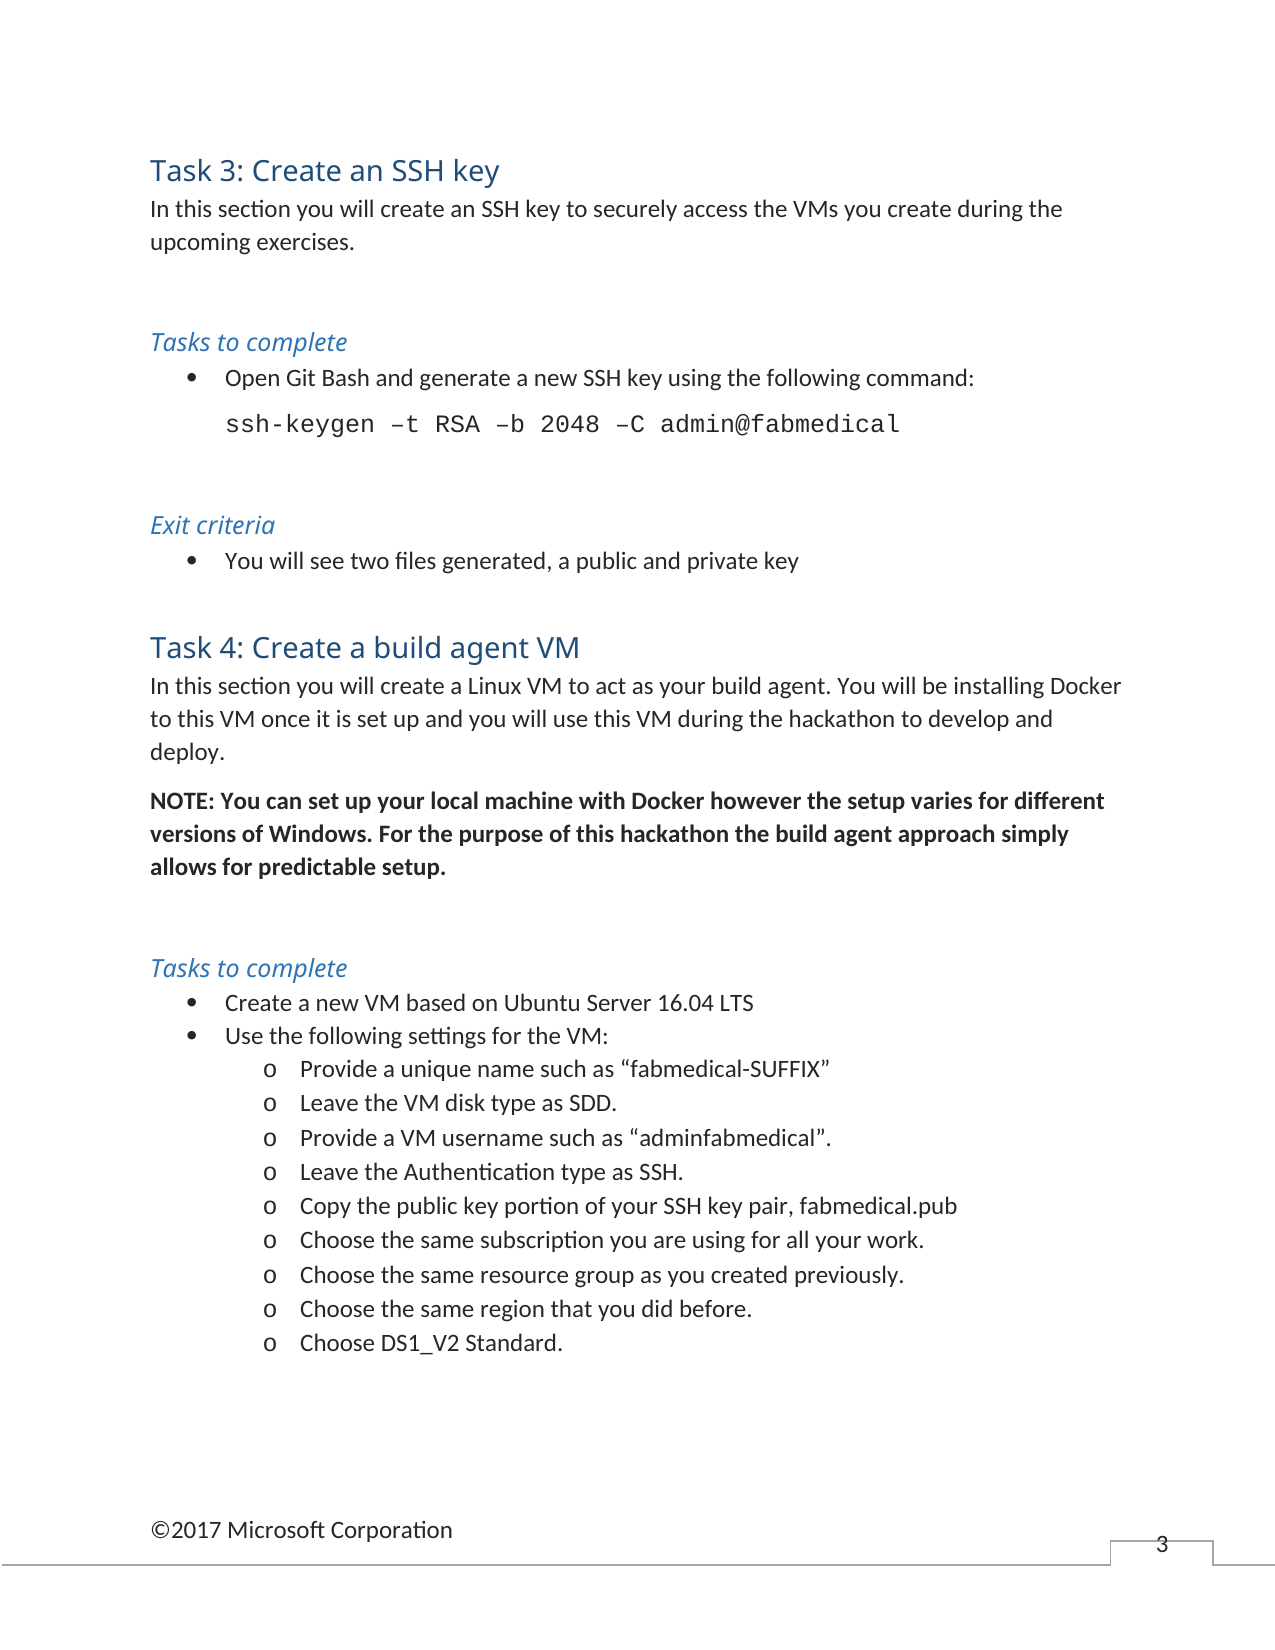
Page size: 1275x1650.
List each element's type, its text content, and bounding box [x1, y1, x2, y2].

list Copy the public key portion of your SSH key pair, fabmedical.pub [262, 1190, 1125, 1222]
subtitle Task 4: Create a build agent VM [150, 627, 1125, 667]
list Leave the Authentication type as SSH. [262, 1156, 1125, 1188]
text NOTE: You can set up your local machine with Docker however the setup varies for different versions of Windows. For the purpose of this hackathon the build agent approach simply allows for predictable setup. [150, 786, 1125, 882]
text In this section you will create an SSH key to securely access the VMs you create during the upcoming exercises. [150, 193, 1125, 256]
list Provide a VM username such as “adminfabmedical”. [262, 1122, 1125, 1153]
text ssh-keygen –t RSA –b 2048 –C admin@fabmedical [150, 411, 1125, 439]
subtitle Exit criteria [150, 508, 1125, 542]
list Choose the same region that you did before. [262, 1293, 1125, 1325]
list Provide a unique name such as “fabmedical-SUFFIX” [262, 1053, 1125, 1085]
list Leave the VM disk type as SDD. [262, 1087, 1125, 1119]
list You will see two files generated, a public and private key [187, 545, 1125, 575]
subtitle Tasks to complete [150, 951, 1125, 984]
subtitle Tasks to complete [150, 325, 1125, 359]
list Use the following settings for the VM: [187, 1020, 1125, 1051]
list Choose DS1_V2 Standard. [262, 1327, 1125, 1359]
subtitle Task 3: Create an SSH key [150, 150, 1125, 190]
list Choose the same resource group as you created previously. [262, 1259, 1125, 1291]
text In this section you will create a Linux VM to act as your build agent. You will be installing Docker to this VM once it is set up and you will use this VM during the hackathon to develop and deploy. [150, 670, 1125, 766]
list Create a new VM based on Ubuntu Server 16.04 LTS [187, 987, 1125, 1018]
list Choose the same subscription you are using for all your work. [262, 1224, 1125, 1256]
list Open Git Bash and generate a new SSH key using the following command: [187, 362, 1125, 392]
